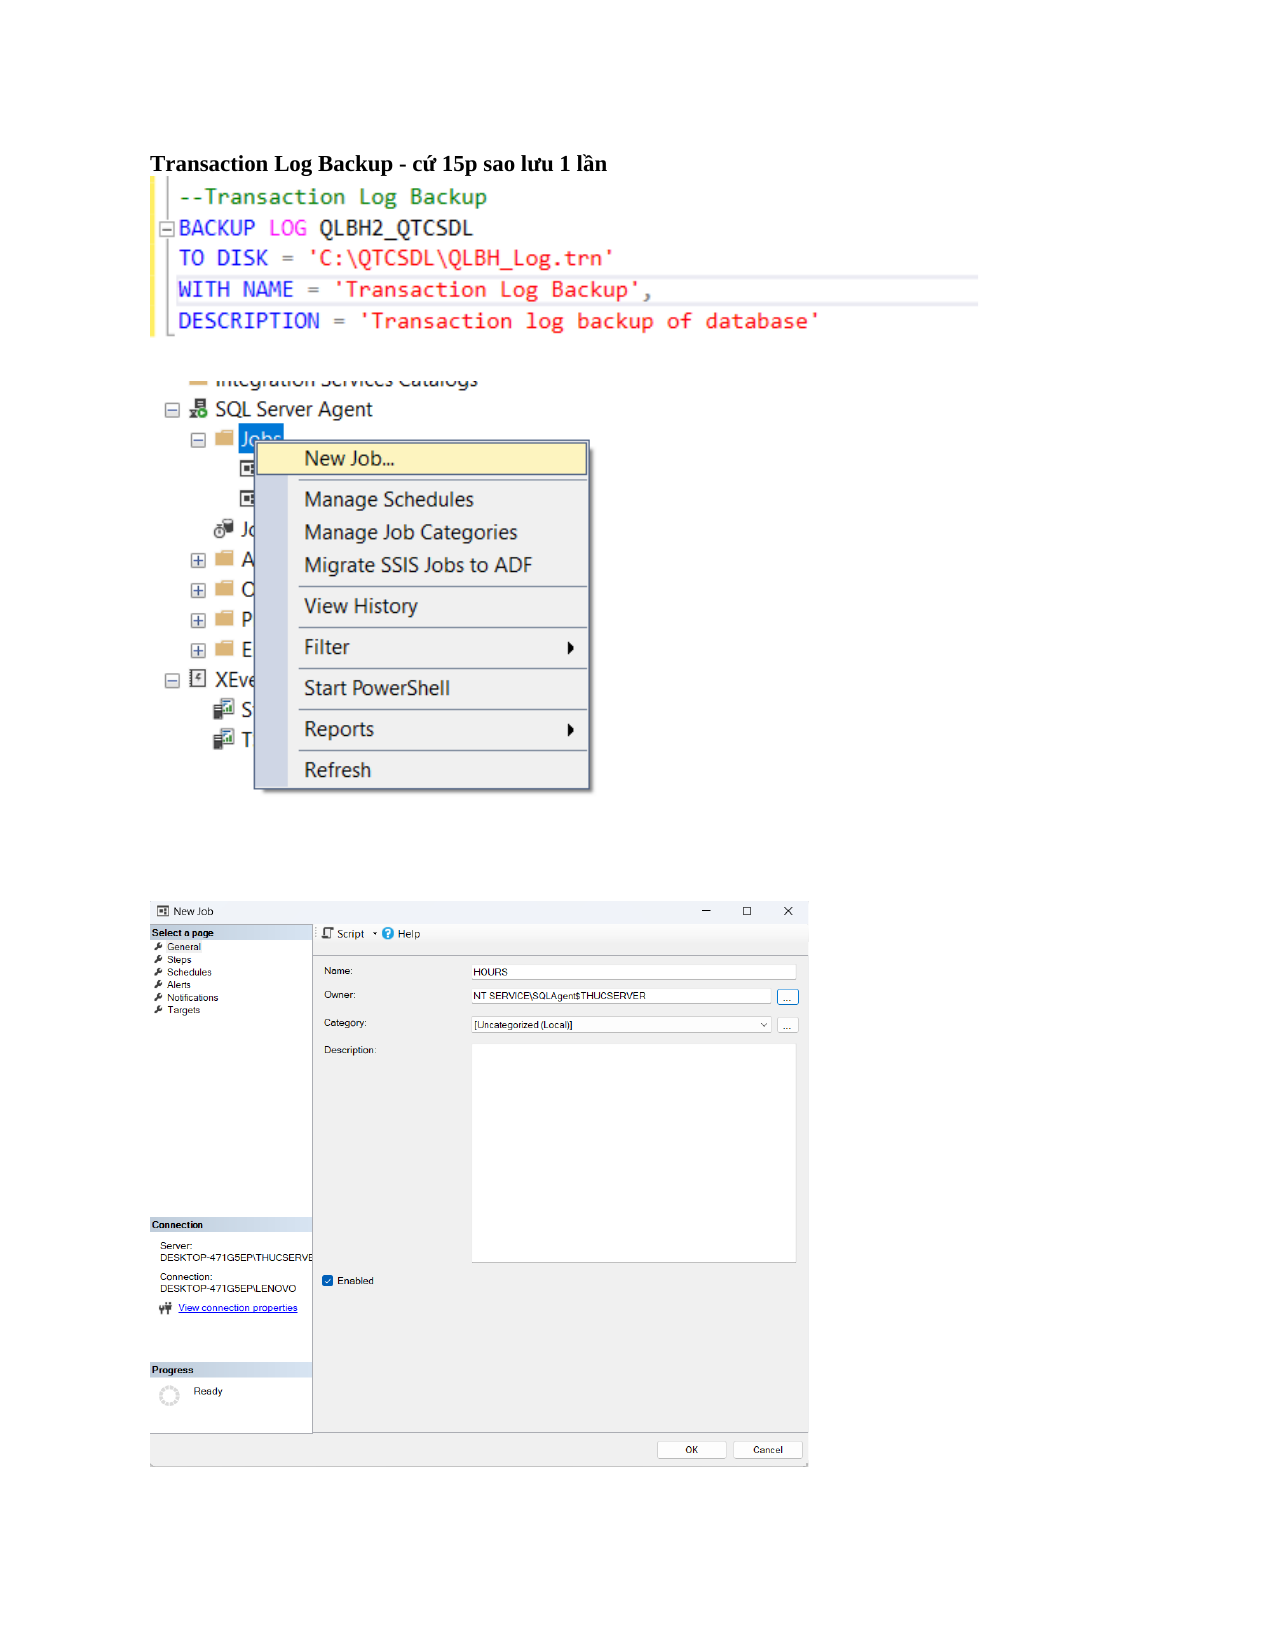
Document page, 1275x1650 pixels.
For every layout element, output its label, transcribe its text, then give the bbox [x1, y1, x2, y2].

picture [150, 176, 979, 873]
text Transaction Log Backup - cứ 15p sao lưu 1 lần [150, 150, 1125, 382]
picture [150, 901, 809, 1467]
